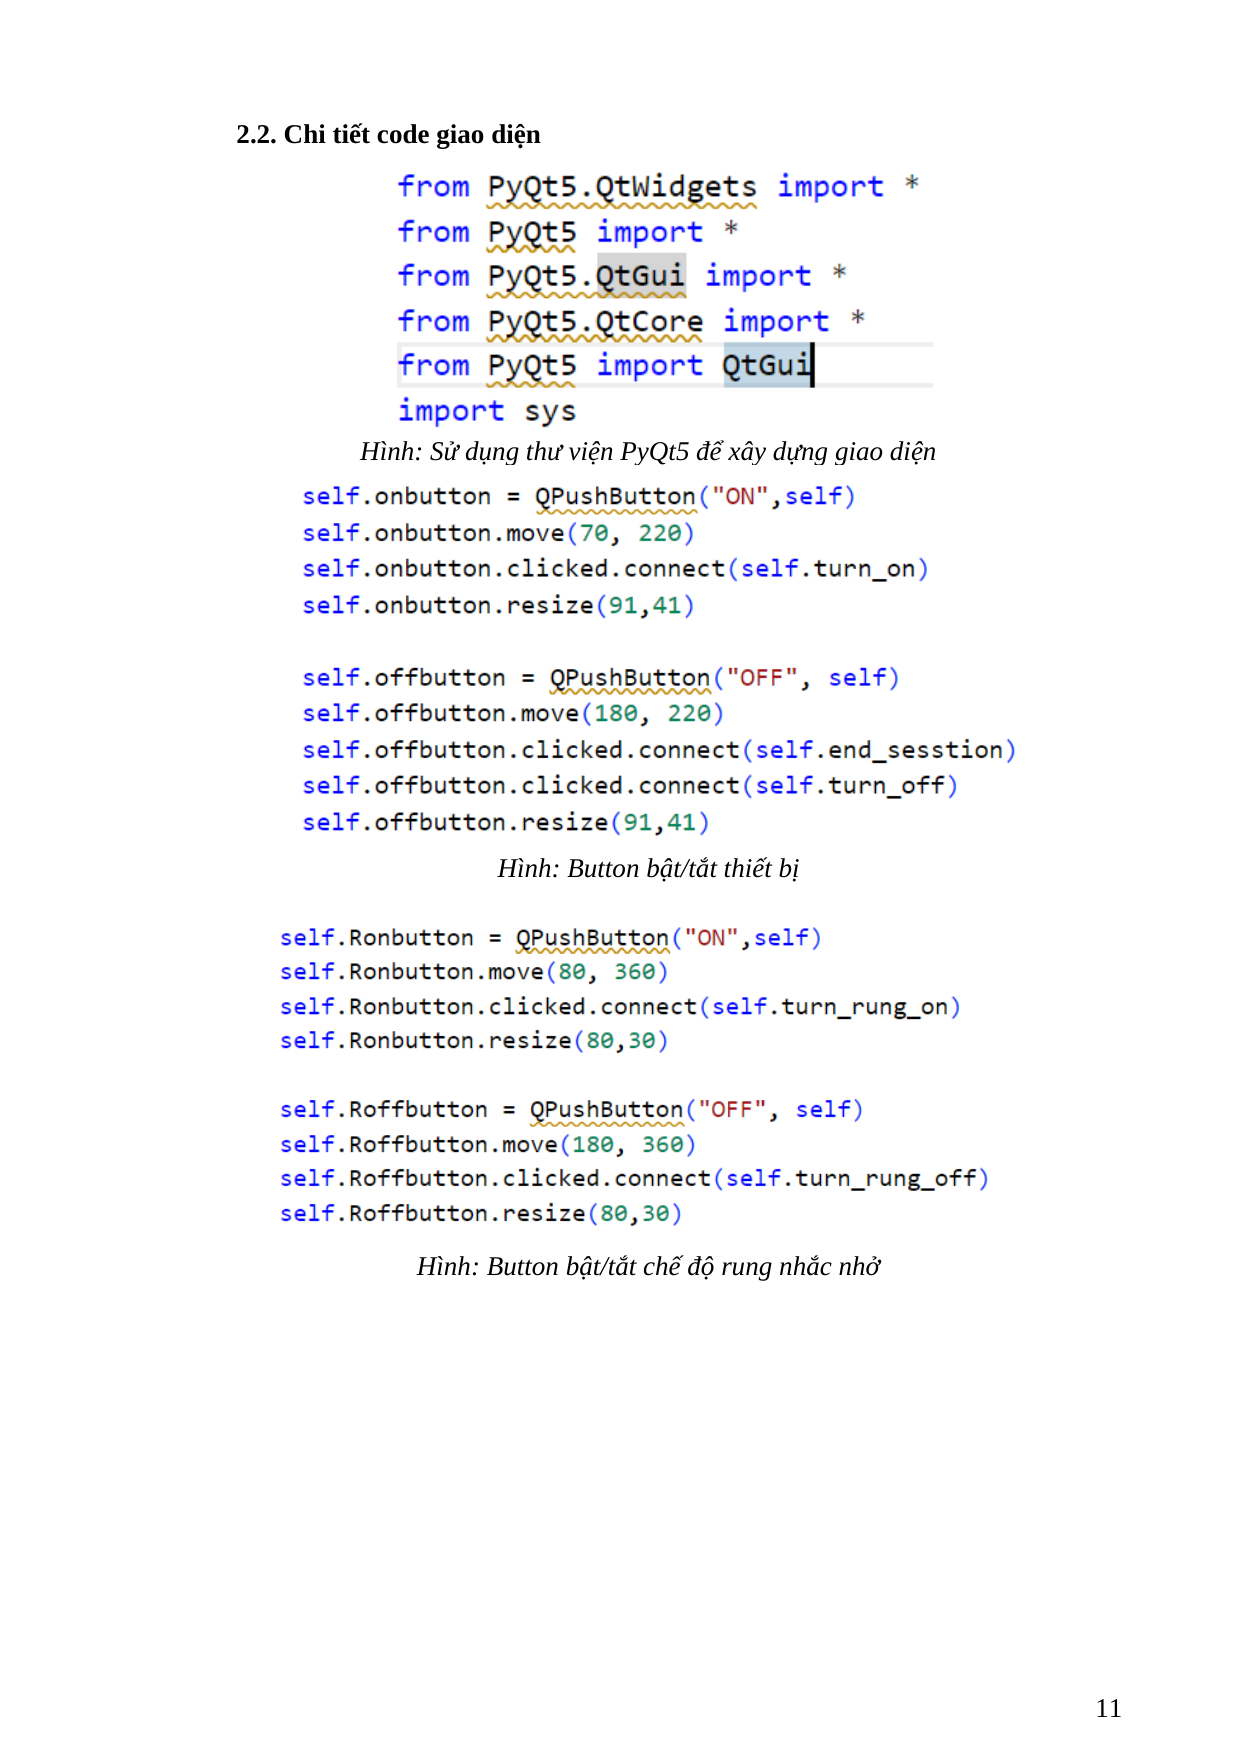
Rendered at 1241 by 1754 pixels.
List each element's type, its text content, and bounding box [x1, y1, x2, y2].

picture [366, 159, 934, 435]
text Hình: Button bật/tắt chế độ rung nhắc nhở [177, 1250, 1122, 1281]
picture [272, 465, 1027, 852]
text Hình: Button bật/tắt thiết bị [177, 852, 1122, 883]
subtitle 2.2. Chi tiết code giao diện [177, 118, 1122, 149]
picture [263, 914, 1036, 1251]
text Hình: Sử dụng thư viện PyQt5 để xây dựng giao diện [177, 435, 1122, 466]
